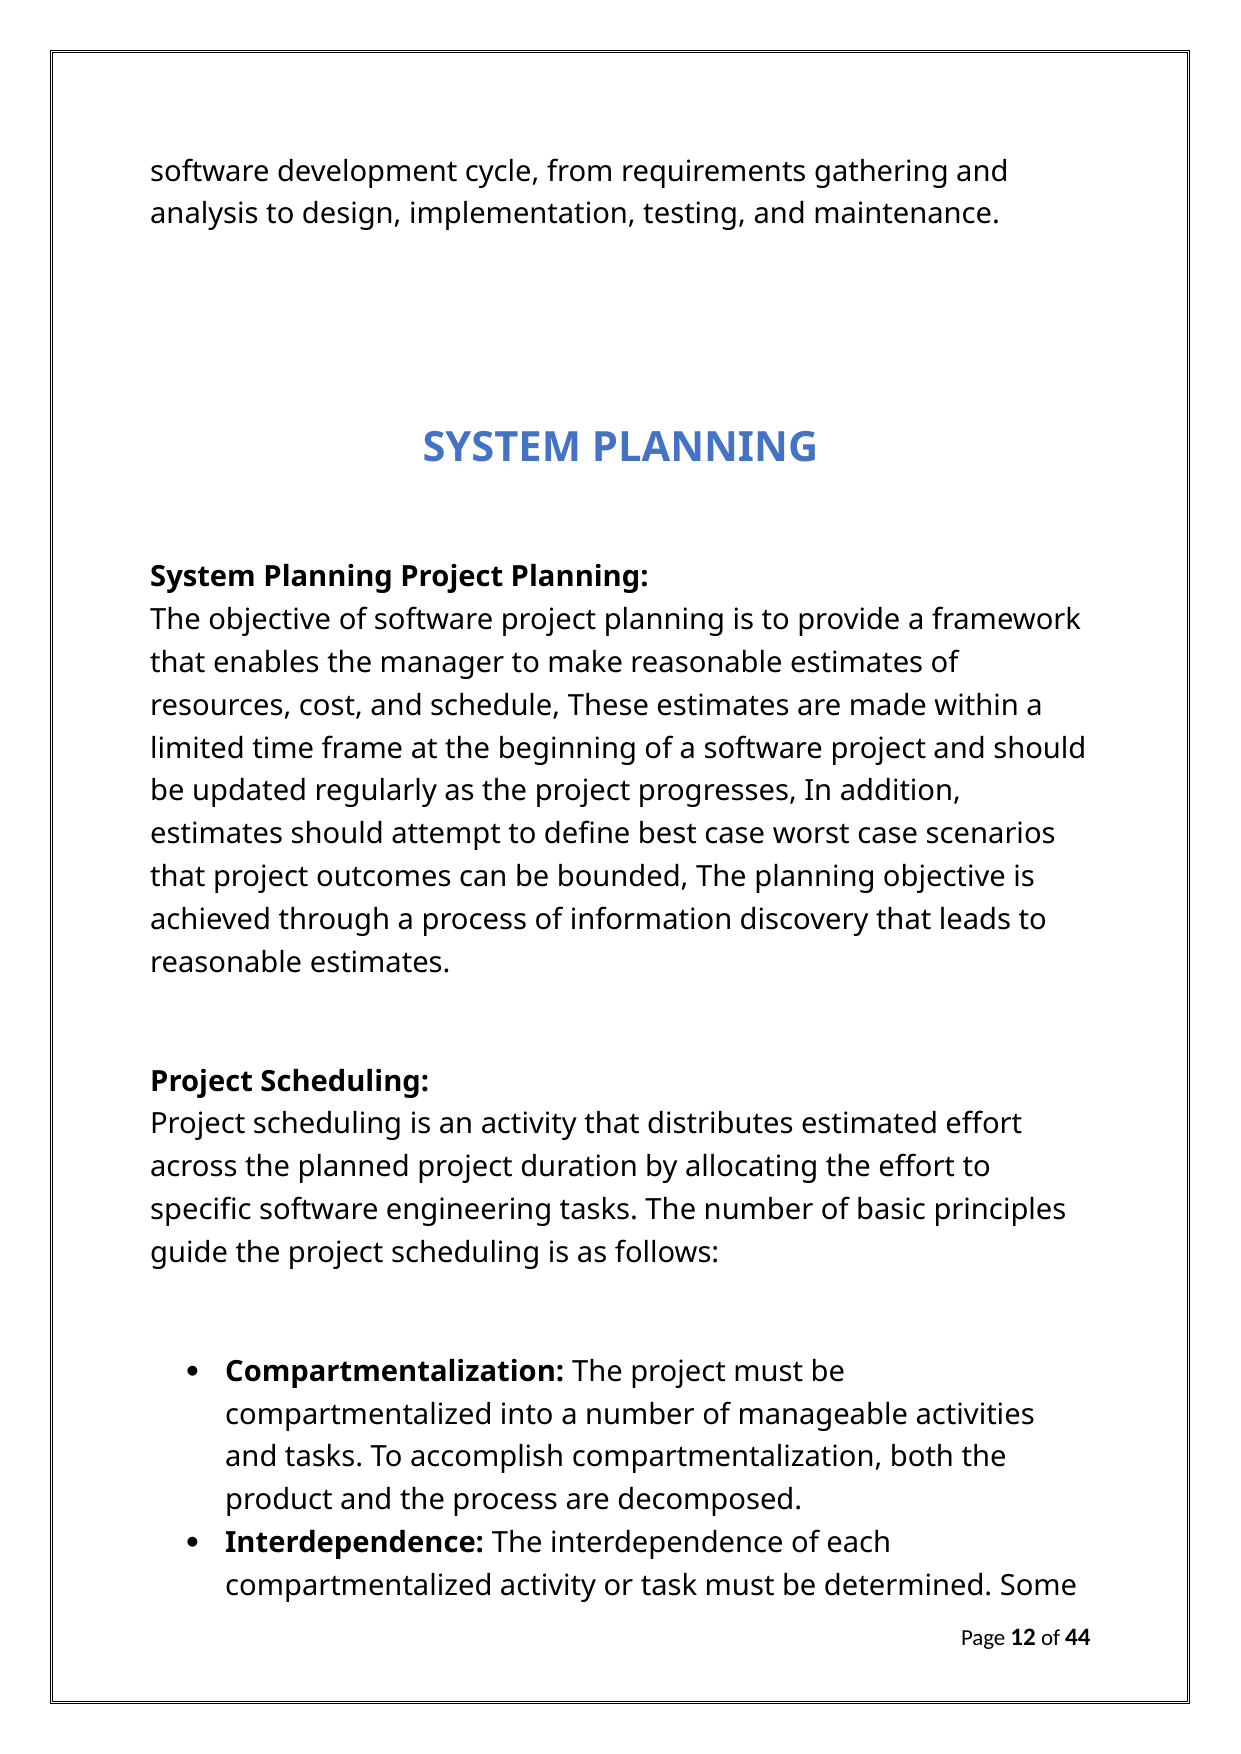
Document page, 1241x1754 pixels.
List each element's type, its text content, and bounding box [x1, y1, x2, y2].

list Compartmentalization: The project must be compartmentalized into a number of manageable activities and tasks. To accomplish compartmentalization, both the product and the process are decomposed. [187, 1350, 1090, 1518]
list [187, 1521, 1090, 1604]
text The objective of software project planning is to provide a framework that enables the manager to make reasonable estimates of resources, cost, and schedule, These estimates are made within a limited time frame at the beginning of a software project and should be updated regularly as the project progresses, In addition, estimates should attempt to define best case worst case scenarios that project outcomes can be bounded, The planning objective is achieved through a process of information discovery that leads to reasonable estimates. [150, 598, 1090, 981]
text Project scheduling is an activity that distributes estimated effort across the planned project duration by allocating the effort to specific software engineering tasks. The number of basic principles guide the project scheduling is as follows: [150, 1103, 1090, 1271]
text SYSTEM PLANNING [150, 416, 1090, 473]
text System Planning Project Planning: [150, 556, 1090, 595]
text SPIRAL MODEL Spiral model is one of the most important Software Development Life Cycle models, which provides support for Risk Handling. In its diagrammatic representation, it looks like a spiral with many loops. The exact number of loops of the spiral is unknown and can vary from project to project. Each loop of the spiral is called a Phase of the software development process. The exact number of phases needed to develop the product can be varied by the project manager depending upon the project risks. As the project manager dynamically determines the number of phases, so the project manager has an important role to develop a product using the spiral model. The Spiral Model is a software development life cycle (SDLC) model that provides a systematic and iterative approach to software development. It is based on the idea of a spiral, with each iteration of the spiral representing a complete software development cycle, from requirements gathering and analysis to design, implementation, testing, and maintenance. [150, 150, 1090, 232]
text Project Scheduling: [150, 1060, 1090, 1099]
